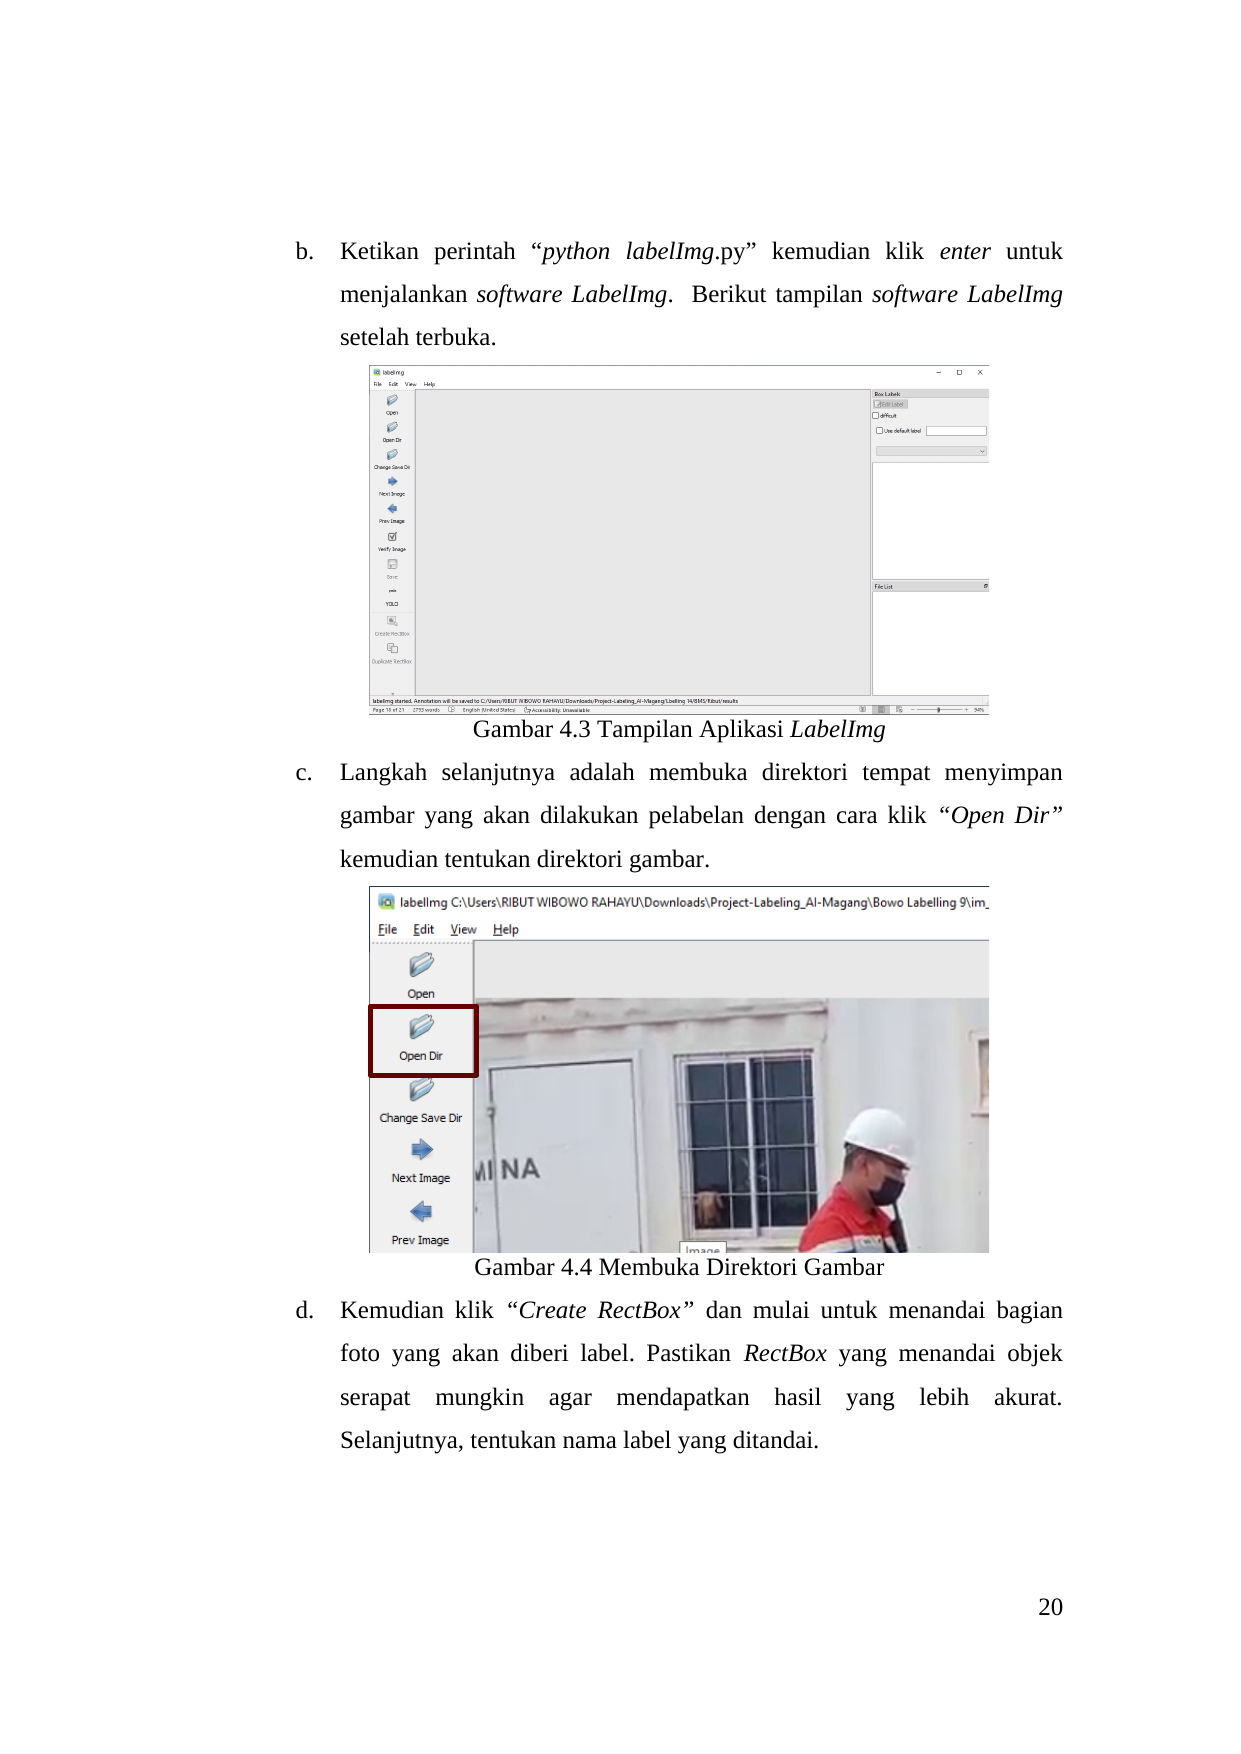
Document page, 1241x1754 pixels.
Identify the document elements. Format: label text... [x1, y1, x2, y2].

picture [369, 886, 990, 1253]
list Ketikan perintah “python labelImg.py” kemudian klik enter untuk menjalankan software LabelImg. Berikut tampilan software LabelImg setelah terbuka. [295, 236, 1063, 351]
text Gambar 4.3 Tampilan Aplikasi LabelImg [295, 714, 1063, 743]
text Gambar 4.4 Membuka Direktori Gambar [295, 1252, 1063, 1281]
picture [373, 1009, 474, 1073]
list Kemudian klik “Create RectBox” dan mulai untuk menandai bagian foto yang akan diberi label. Pastikan RectBox yang menandai objek serapat mungkin agar mendapatkan hasil yang lebih akurat. Selanjutnya, tentukan nama label yang ditandai. [295, 1295, 1063, 1453]
list Langkah selanjutnya adalah membuka direktori tempat menyimpan gambar yang akan dilakukan pelabelan dengan cara klik “Open Dir” kemudian tentukan direktori gambar. [295, 757, 1063, 872]
picture [369, 365, 990, 715]
